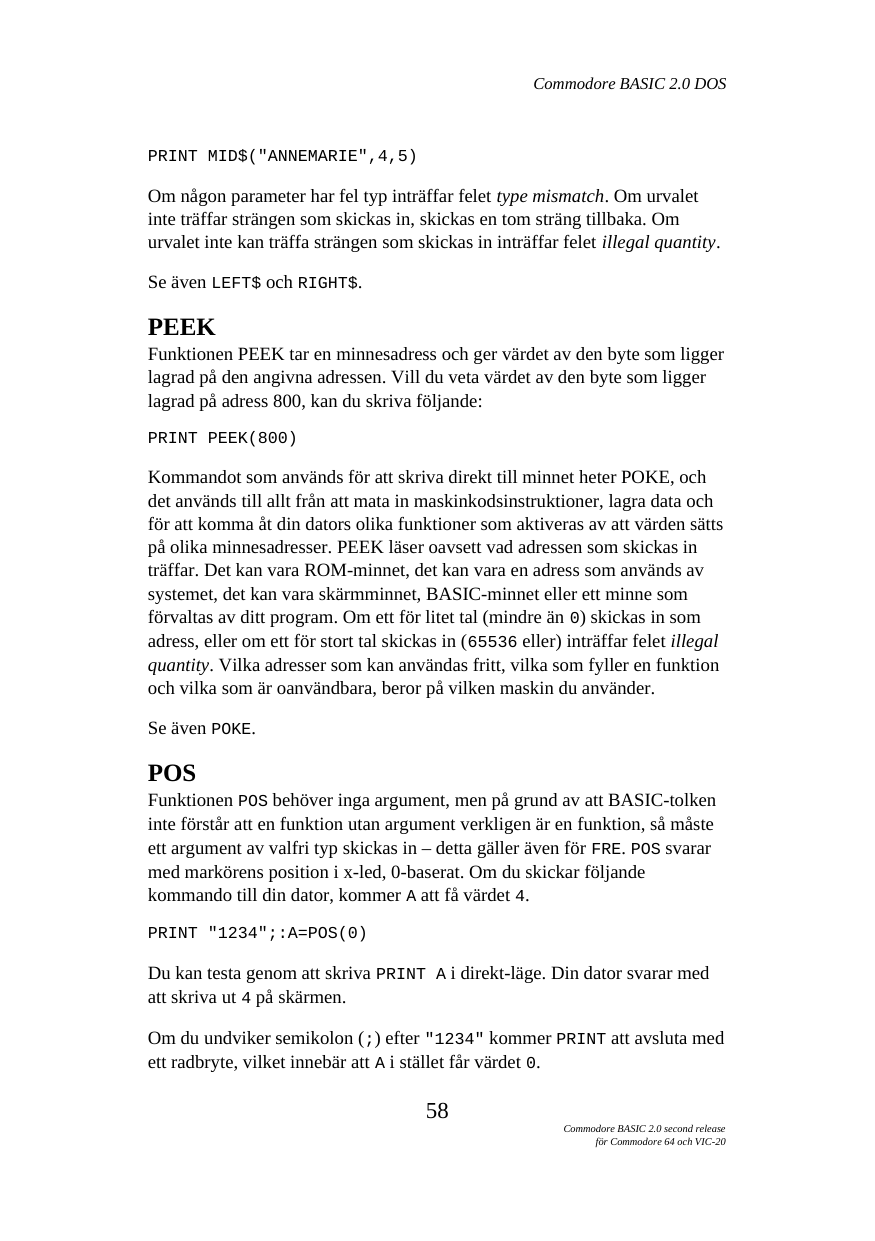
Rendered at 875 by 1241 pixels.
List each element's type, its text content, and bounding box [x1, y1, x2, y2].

text Se även LEFT$ och RIGHT$. [148, 271, 726, 293]
text Funktionen POS behöver inga argument, men på grund av att BASIC-tolken inte förstår att en funktion utan argument verkligen är en funktion, så måste ett argument av valfri typ skickas in – detta gäller även för FRE. POS svarar med markörens position i x-led, 0-baserat. Om du skickar följande kommando till din dator, kommer A att få värdet 4. [148, 789, 726, 906]
text Du kan testa genom att skriva PRINT A i direkt-läge. Din dator svarar med att skriva ut 4 på skärmen. [148, 962, 726, 1008]
text Om du undviker semikolon (;) efter "1234" kommer PRINT att avsluta med ett radbryte, vilket innebär att A i stället får värdet 0. [148, 1027, 726, 1074]
text PRINT "1234";:A=POS(0) [148, 925, 726, 944]
text Funktionen PEEK tar en minnesadress och ger värdet av den byte som ligger lagrad på den angivna adressen. Vill du veta värdet av den byte som ligger lagrad på adress 800, kan du skriva följande: [148, 343, 726, 411]
text PRINT MID$("ANNEMARIE",4,5) [148, 148, 726, 167]
text Se även POKE. [148, 717, 726, 740]
text PRINT PEEK(800) [148, 429, 726, 448]
subtitle PEEK [148, 312, 726, 341]
text Kommandot som används för att skriva direkt till minnet heter POKE, och det används till allt från att mata in maskinkodsinstruktioner, lagra data och för att komma åt din dators olika funktioner som aktiveras av att värden sätts på olika minnesadresser. PEEK läser oavsett vad adressen som skickas in träffar. Det kan vara ROM-minnet, det kan vara en adress som används av systemet, det kan vara skärmminnet, BASIC-minnet eller ett minne som förvaltas av ditt program. Om ett för litet tal (mindre än 0) skickas in som adress, eller om ett för stort tal skickas in (65536 eller) inträffar felet illegal quantity. Vilka adresser som kan användas fritt, vilka som fyller en funktion och vilka som är oanvändbara, beror på vilken maskin du använder. [148, 466, 726, 699]
subtitle POS [148, 758, 726, 787]
text Om någon parameter har fel typ inträffar felet type mismatch. Om urvalet inte träffar strängen som skickas in, skickas en tom sträng tillbaka. Om urvalet inte kan träffa strängen som skickas in inträffar felet illegal quantity. [148, 185, 726, 253]
